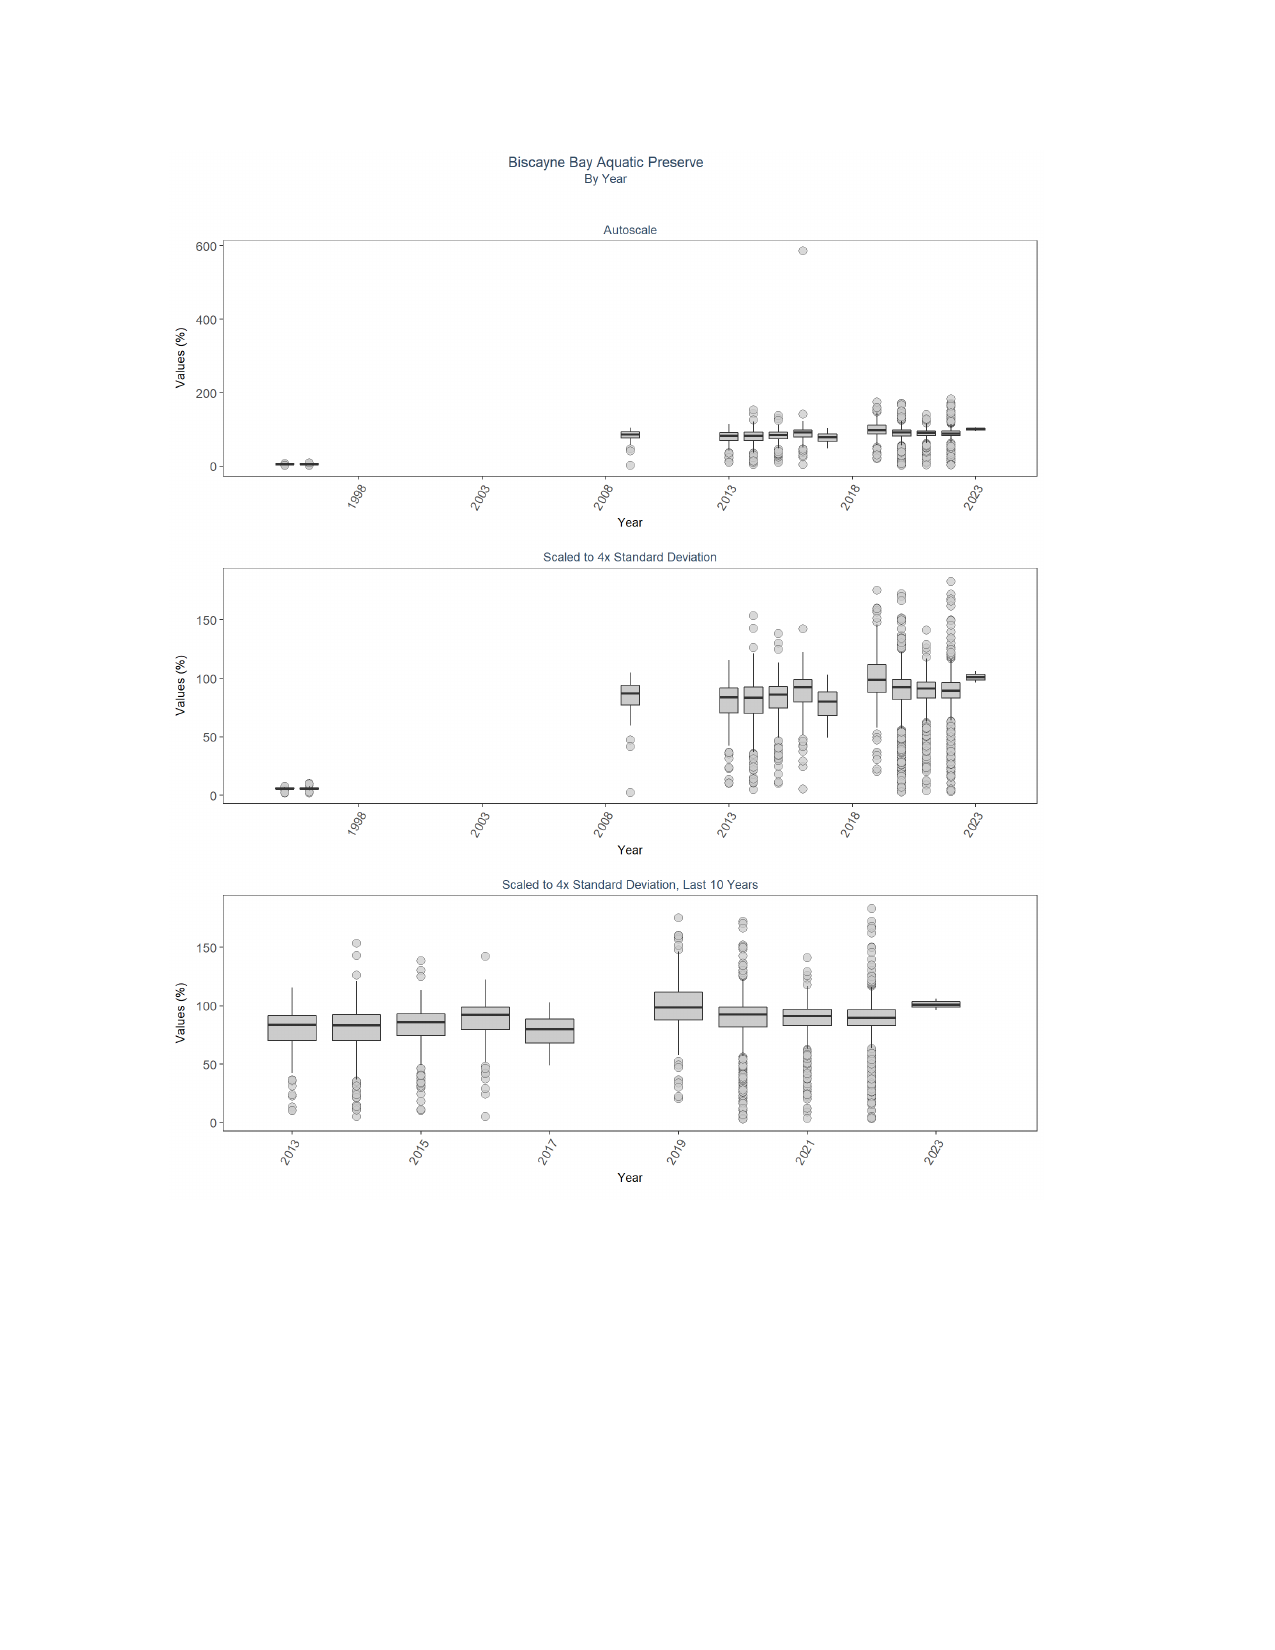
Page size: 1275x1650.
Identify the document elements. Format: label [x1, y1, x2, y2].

picture [168, 150, 1044, 1200]
